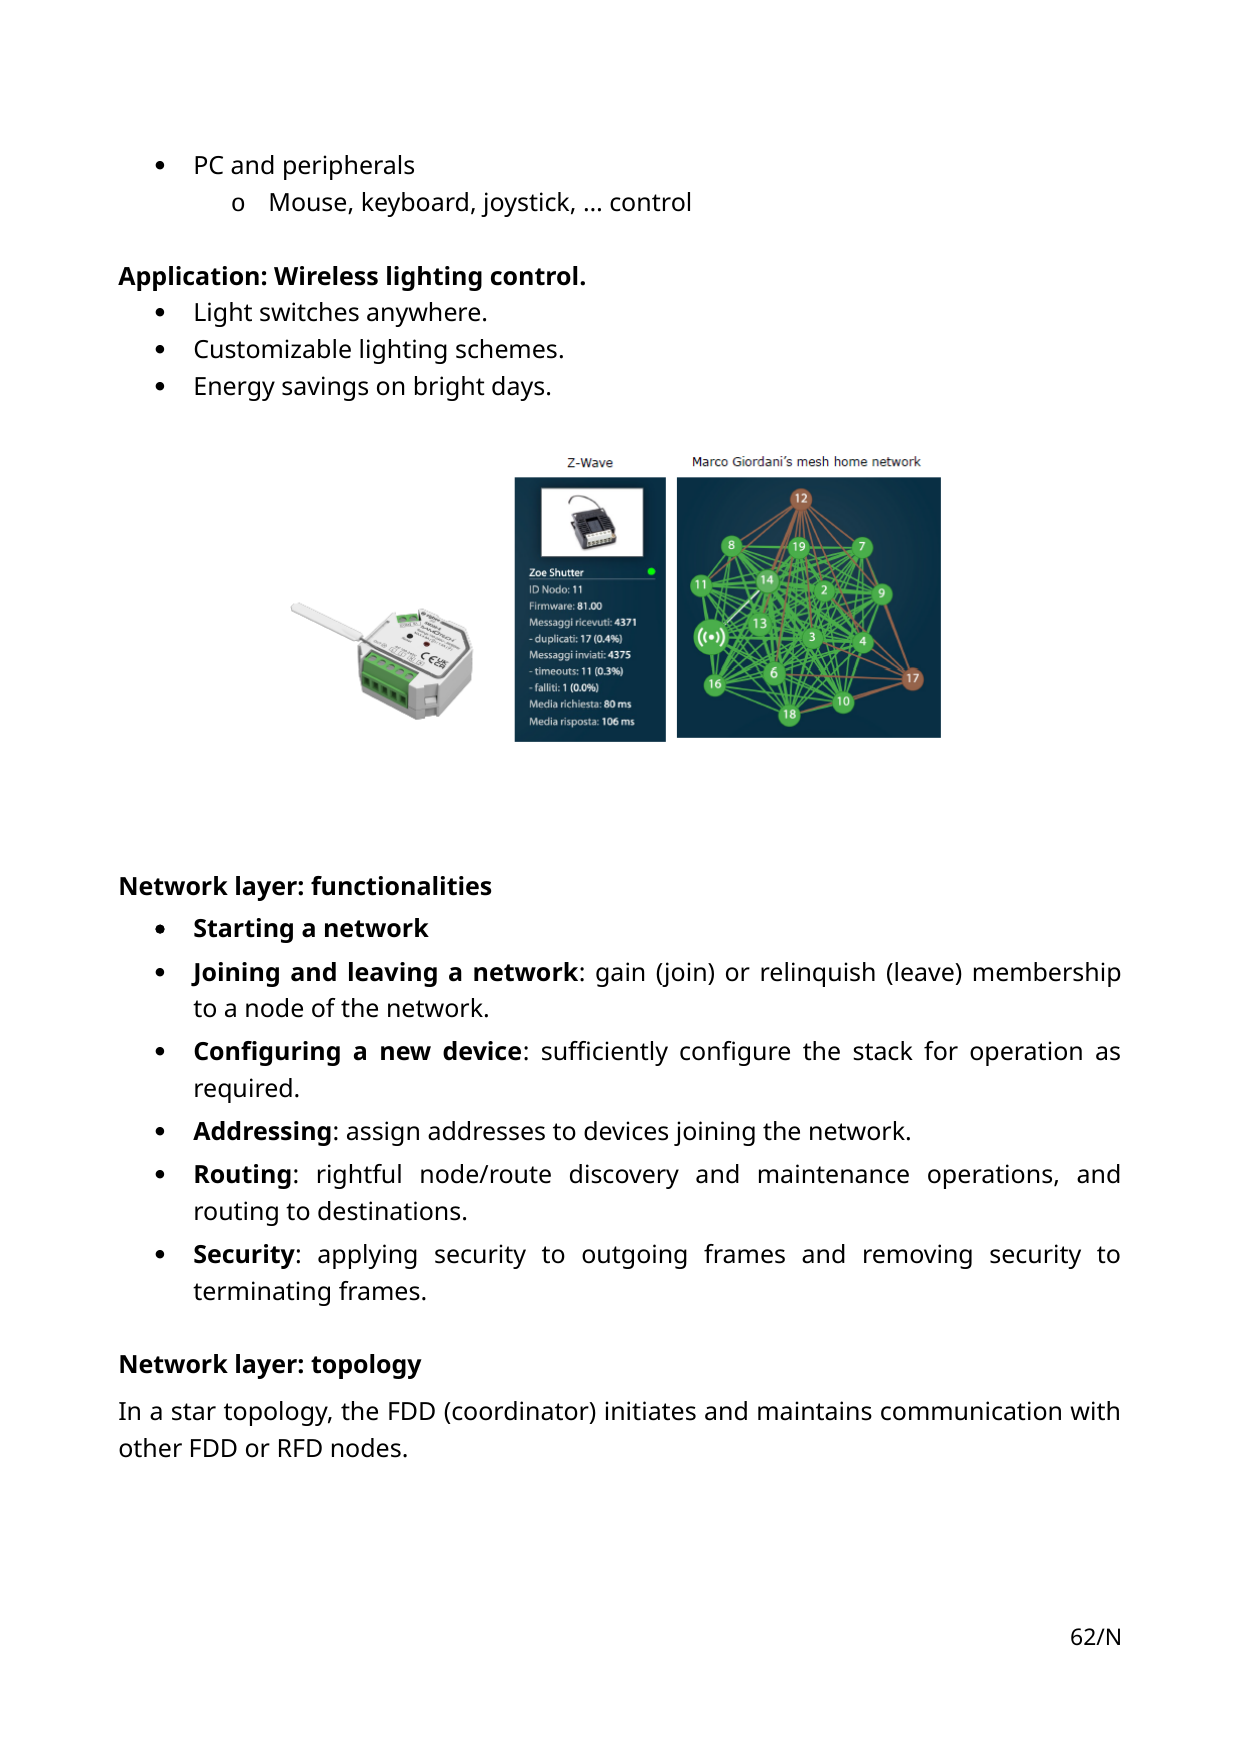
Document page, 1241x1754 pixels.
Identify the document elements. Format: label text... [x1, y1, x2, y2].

text Network layer: topology [118, 1347, 1122, 1381]
list Configuring a new device: sufficiently configure the stack for operation as required. [156, 1034, 1122, 1105]
list Customizable lighting schemes. [156, 332, 1122, 366]
picture [283, 442, 957, 756]
list Mouse, keyboard, joystick, … control [231, 184, 1122, 219]
list Addressing: assign addresses to devices joining the network. [156, 1114, 1122, 1148]
list Energy savings on bright days. [156, 368, 1122, 402]
list Light switches anywhere. [156, 295, 1122, 329]
text Application: Wireless lighting control. [118, 258, 1122, 292]
list Security: applying security to outgoing frames and removing security to terminating frames. [156, 1237, 1122, 1307]
text In a star topology, the FDD (coordinator) initiates and maintains communication with other FDD or RFD nodes. [118, 1394, 1122, 1465]
list Routing: rightful node/route discovery and maintenance operations, and routing to destinations. [156, 1157, 1122, 1228]
list Joining and leaving a network: gain (join) or relinquish (leave) membership to a node of the network. [156, 954, 1122, 1025]
text Network layer: functionalities [118, 868, 1122, 902]
list PC and peripherals [156, 148, 1122, 182]
list Starting a network [156, 911, 1122, 945]
